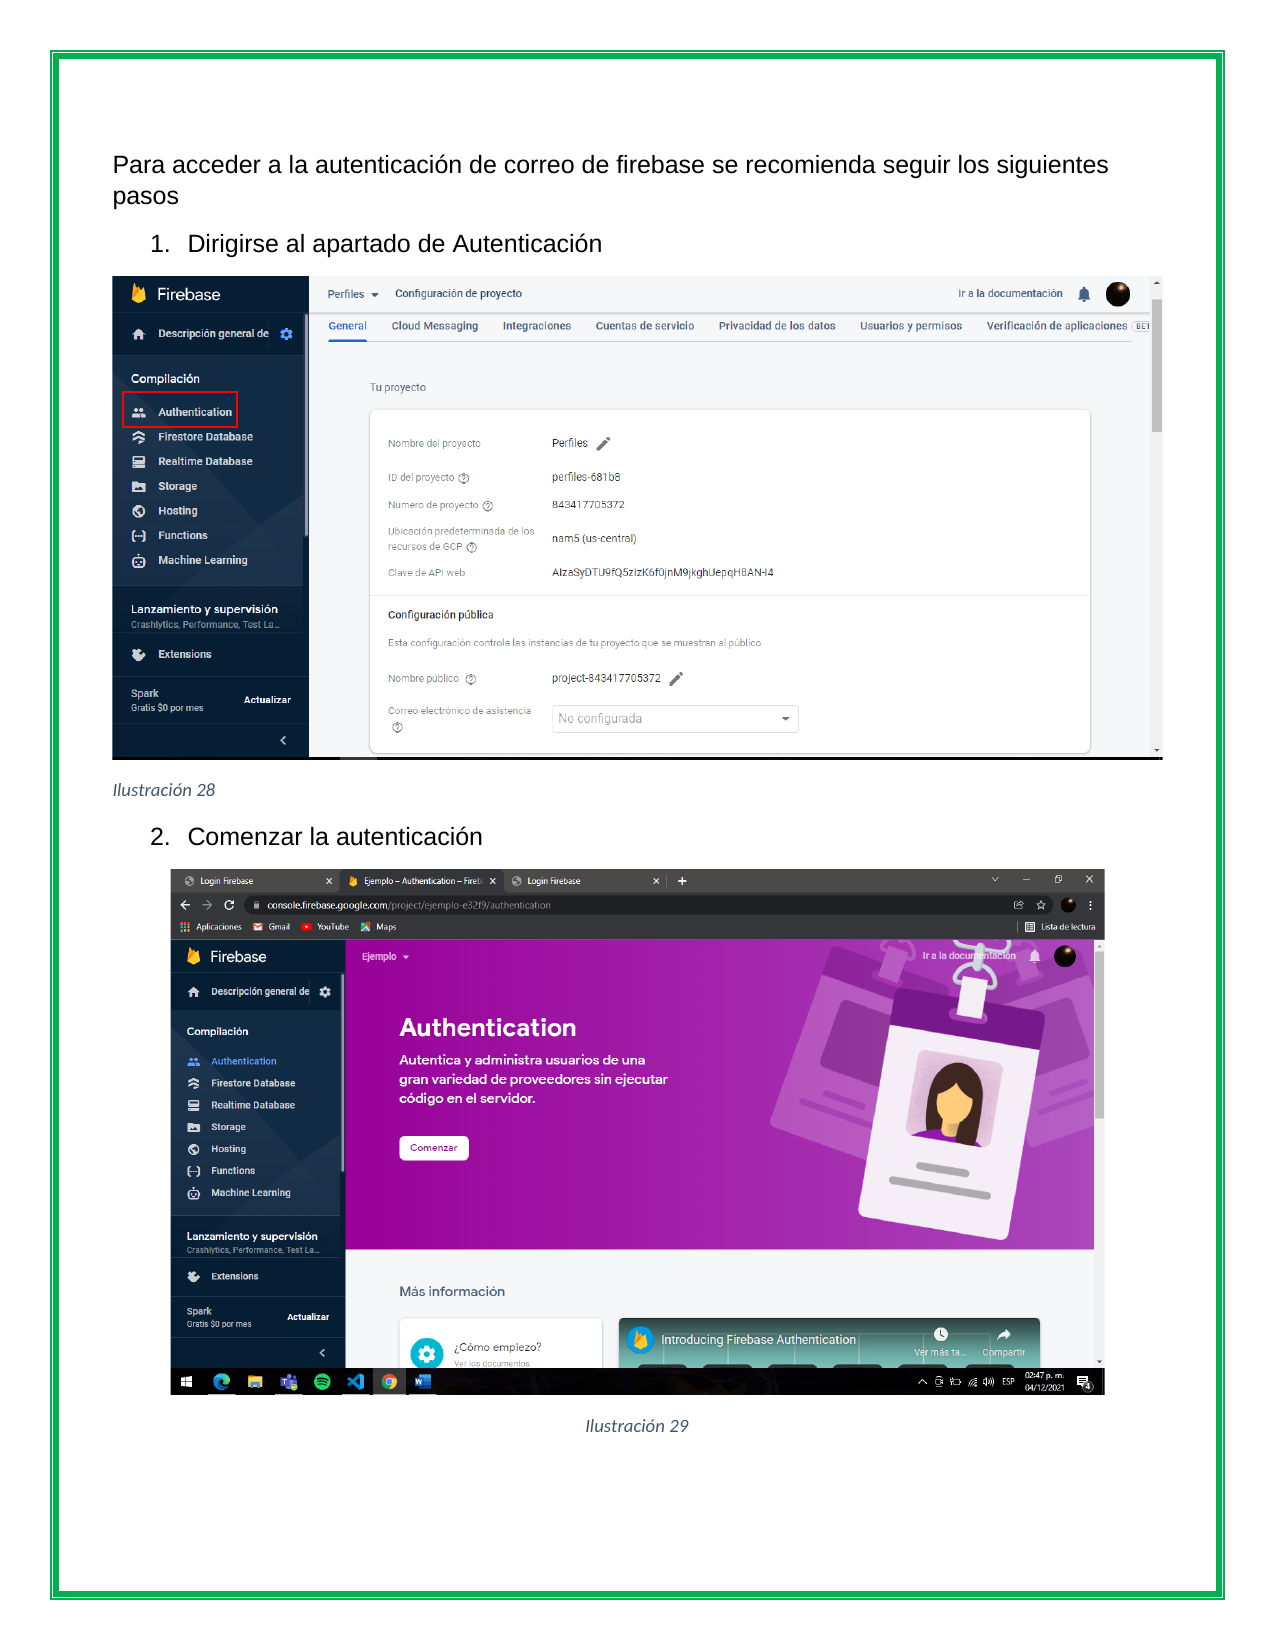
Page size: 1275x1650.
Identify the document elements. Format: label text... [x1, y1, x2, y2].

text Para acceder a la autenticación de correo de firebase se recomienda seguir los siguientes pasos [112, 150, 1163, 210]
picture [170, 869, 1105, 1395]
picture [112, 276, 1163, 760]
list Dirigirse al apartado de Autenticación [150, 229, 1163, 257]
list Comenzar la autenticación [150, 822, 1163, 851]
